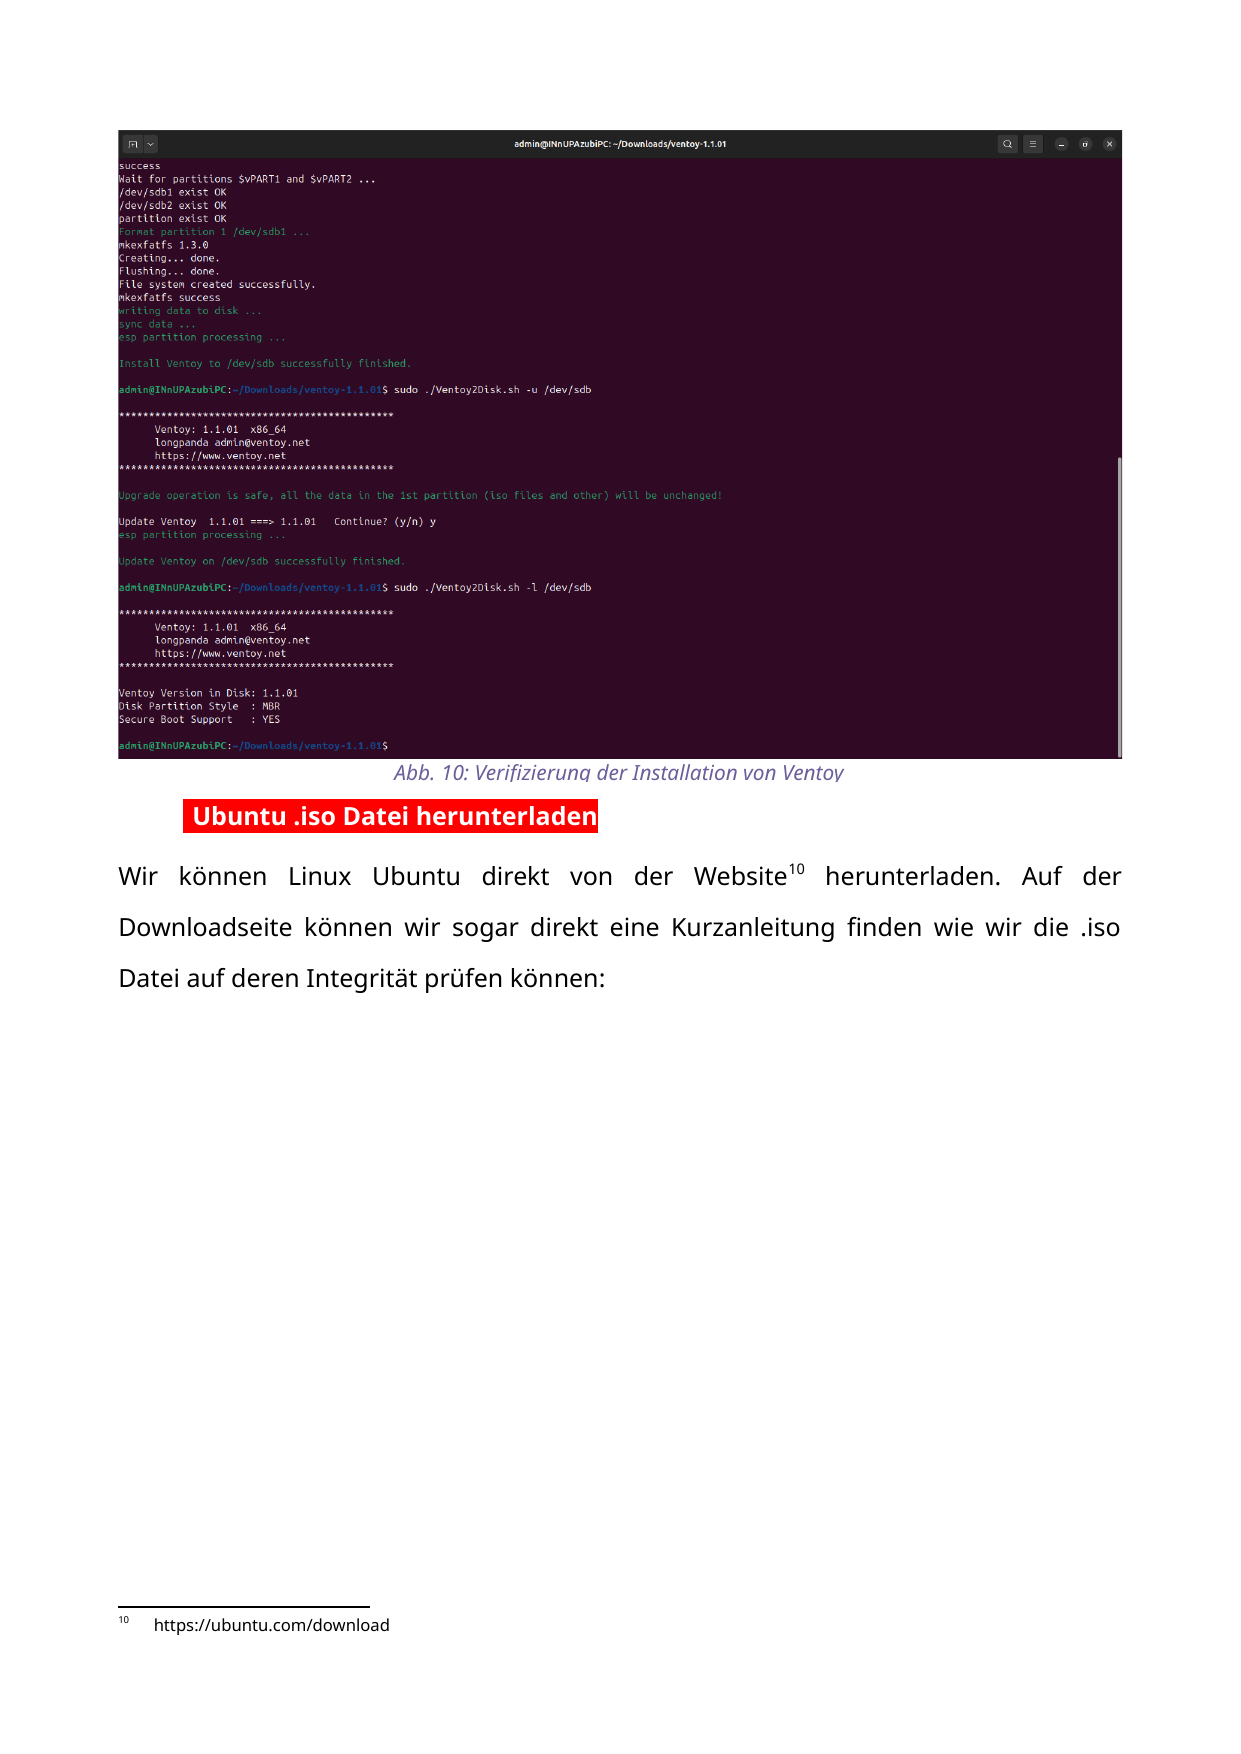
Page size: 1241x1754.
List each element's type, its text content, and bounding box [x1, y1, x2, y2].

subtitle Ubuntu .iso Datei herunterladen [118, 782, 1122, 833]
picture [118, 130, 1123, 759]
text Wir können Linux Ubuntu direkt von der Website herunterladen. Auf der Downloadseite können wir sogar direkt eine Kurzanleitung finden wie wir die .iso Datei auf deren Integrität prüfen können: [118, 858, 1122, 995]
